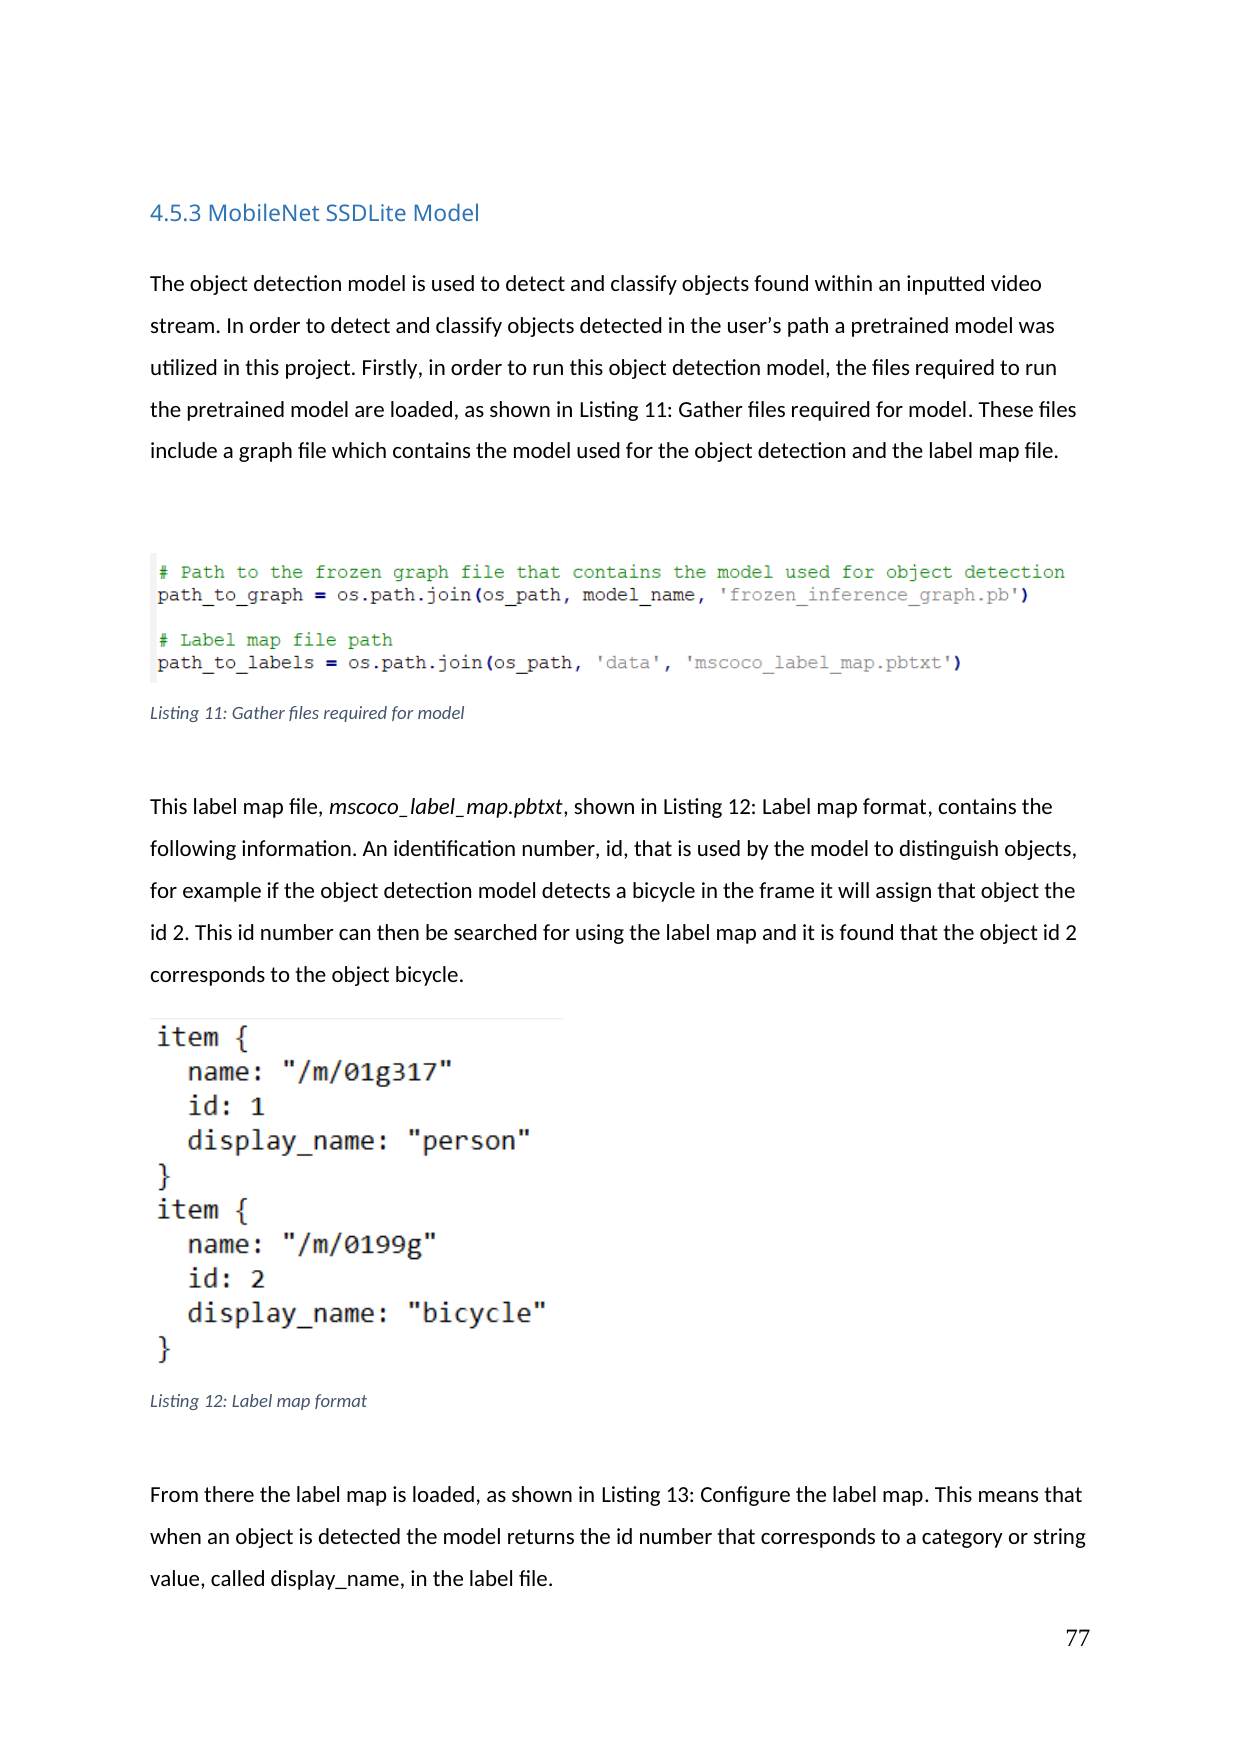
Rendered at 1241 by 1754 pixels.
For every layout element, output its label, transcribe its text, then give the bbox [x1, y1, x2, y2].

text From there the label map is loaded, as shown in Listing 13. This means that when an object is detected the model returns the id number that corresponds to a category or string value, called display_name, in the label file. [150, 1480, 1090, 1592]
text The object detection model is used to detect and classify objects found within an inputted video stream. In order to detect and classify objects detected in the user’s path a pretrained model was utilized in this project. Firstly, in order to run this object detection model, the files required to run the pretrained model are loaded, as shown in Listing 11. These files include a graph file which contains the model used for the object detection and the label map file. [150, 269, 1090, 465]
picture [150, 1018, 564, 1371]
text Listing 12: Label map format [150, 1389, 1090, 1412]
text This label map file, mscoco_label_map.pbtxt, shown in Listing 12, contains the following information. An identification number, id, that is used by the model to distinguish objects, for example if the object detection model detects a bicycle in the frame it will assign that object the id 2. This id number can then be searched for using the label map and it is found that the object id 2 corresponds to the object bicycle. [150, 792, 1090, 988]
text Listing 11: Gather files required for model [150, 702, 1090, 724]
picture [150, 553, 1091, 683]
subtitle 4.5.3 MobileNet SSDLite Model [150, 197, 1090, 228]
